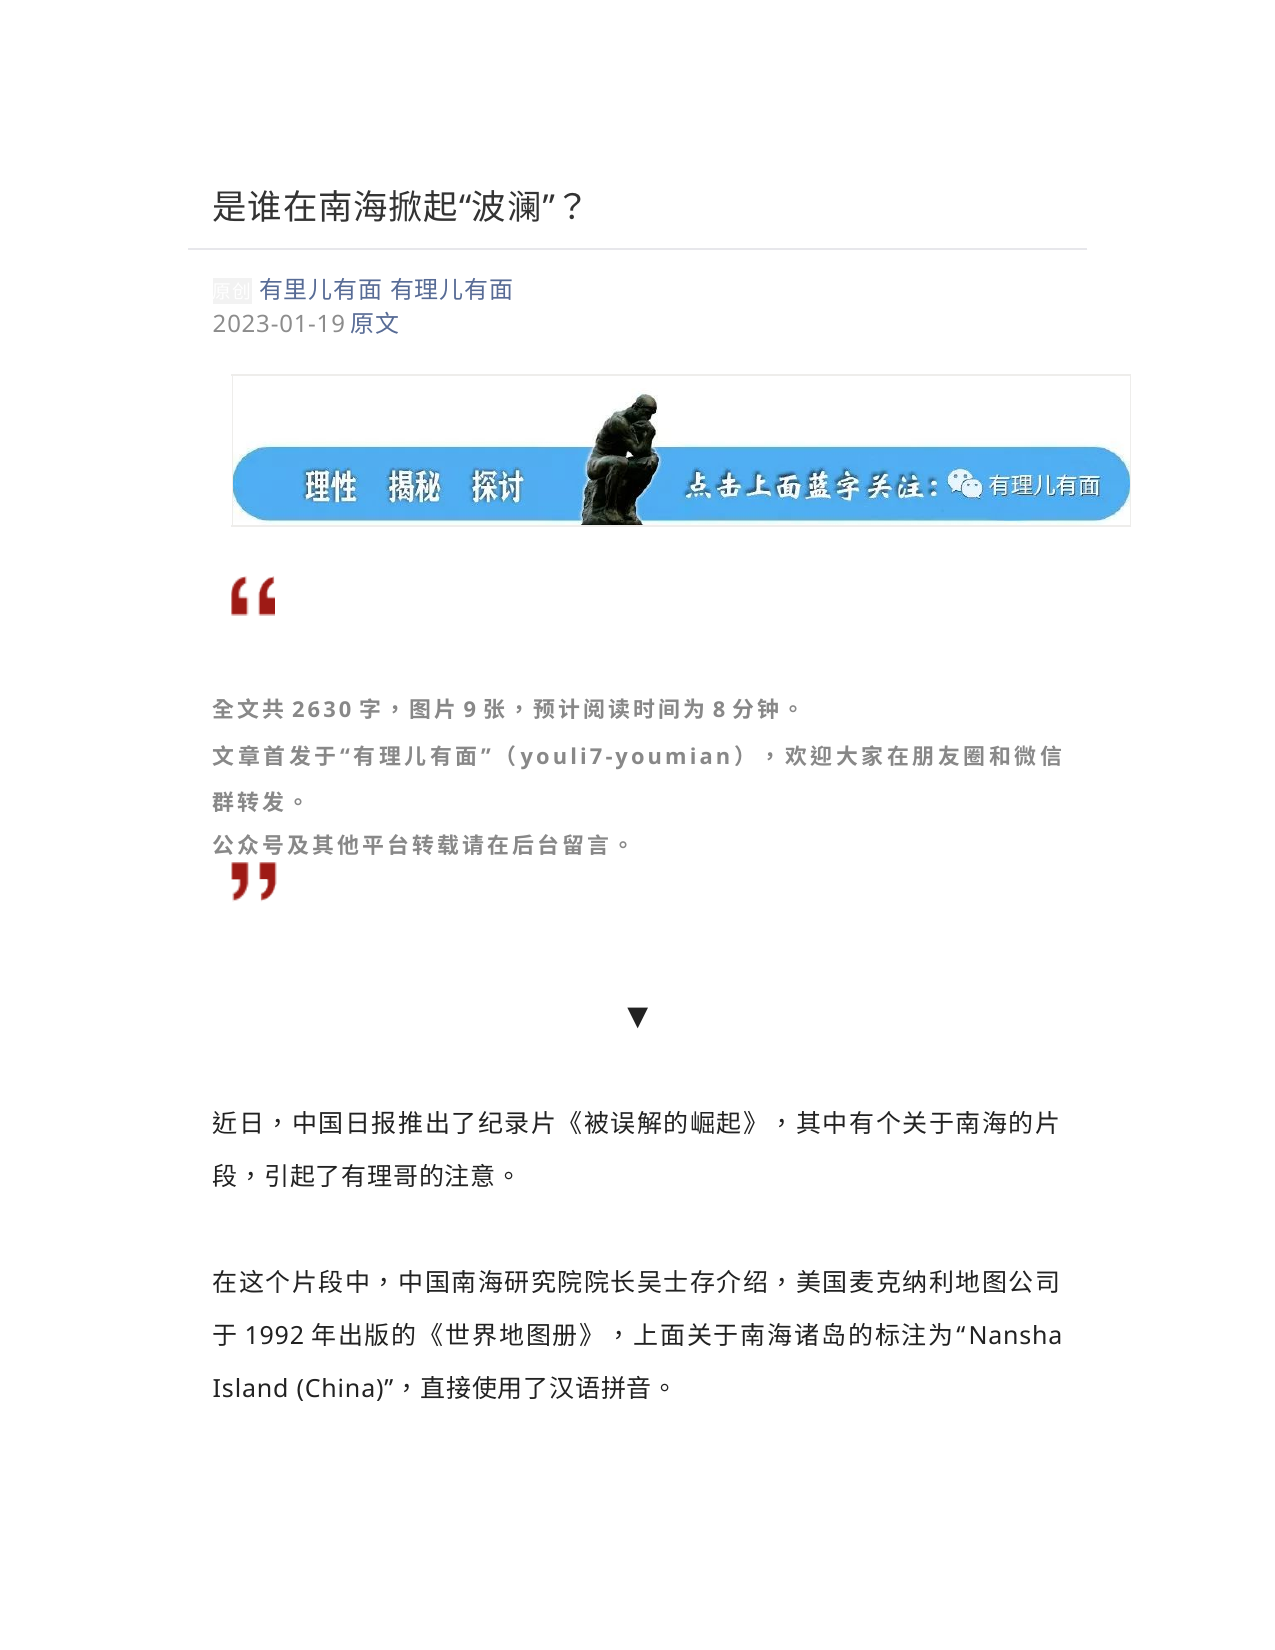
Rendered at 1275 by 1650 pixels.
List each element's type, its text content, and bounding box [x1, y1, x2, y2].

picture [233, 376, 1130, 525]
text 公众号及其他平台转载请在后台留言。 [212, 817, 1062, 859]
text 文章首发于“有理儿有面”（youli7-youmian），欢迎大家在朋友圈和微信群转发。 [212, 724, 1062, 817]
text 在这个片段中，中国南海研究院院长吴士存介绍，美国麦克纳利地图公司于1992年出版的《世界地图册》，上面关于南海诸岛的标注为“Nansha Island (China)”，直接使用了汉语拼音。 [212, 1246, 1062, 1405]
title 是谁在南海掀起“波澜”？ [187, 150, 1087, 250]
text 2023-01-19原文 发表于 [212, 306, 1062, 340]
picture [231, 862, 277, 902]
text ▼ [212, 987, 1062, 1033]
list 原创 有里儿有面 有理儿有面 [212, 272, 1062, 306]
text 近日，中国日报推出了纪录片《被误解的崛起》，其中有个关于南海的片段，引起了有理哥的注意。 [212, 1086, 1062, 1193]
text 全文共2630字，图片9张，预计阅读时间为8分钟。 [212, 681, 1062, 724]
picture [231, 576, 275, 616]
